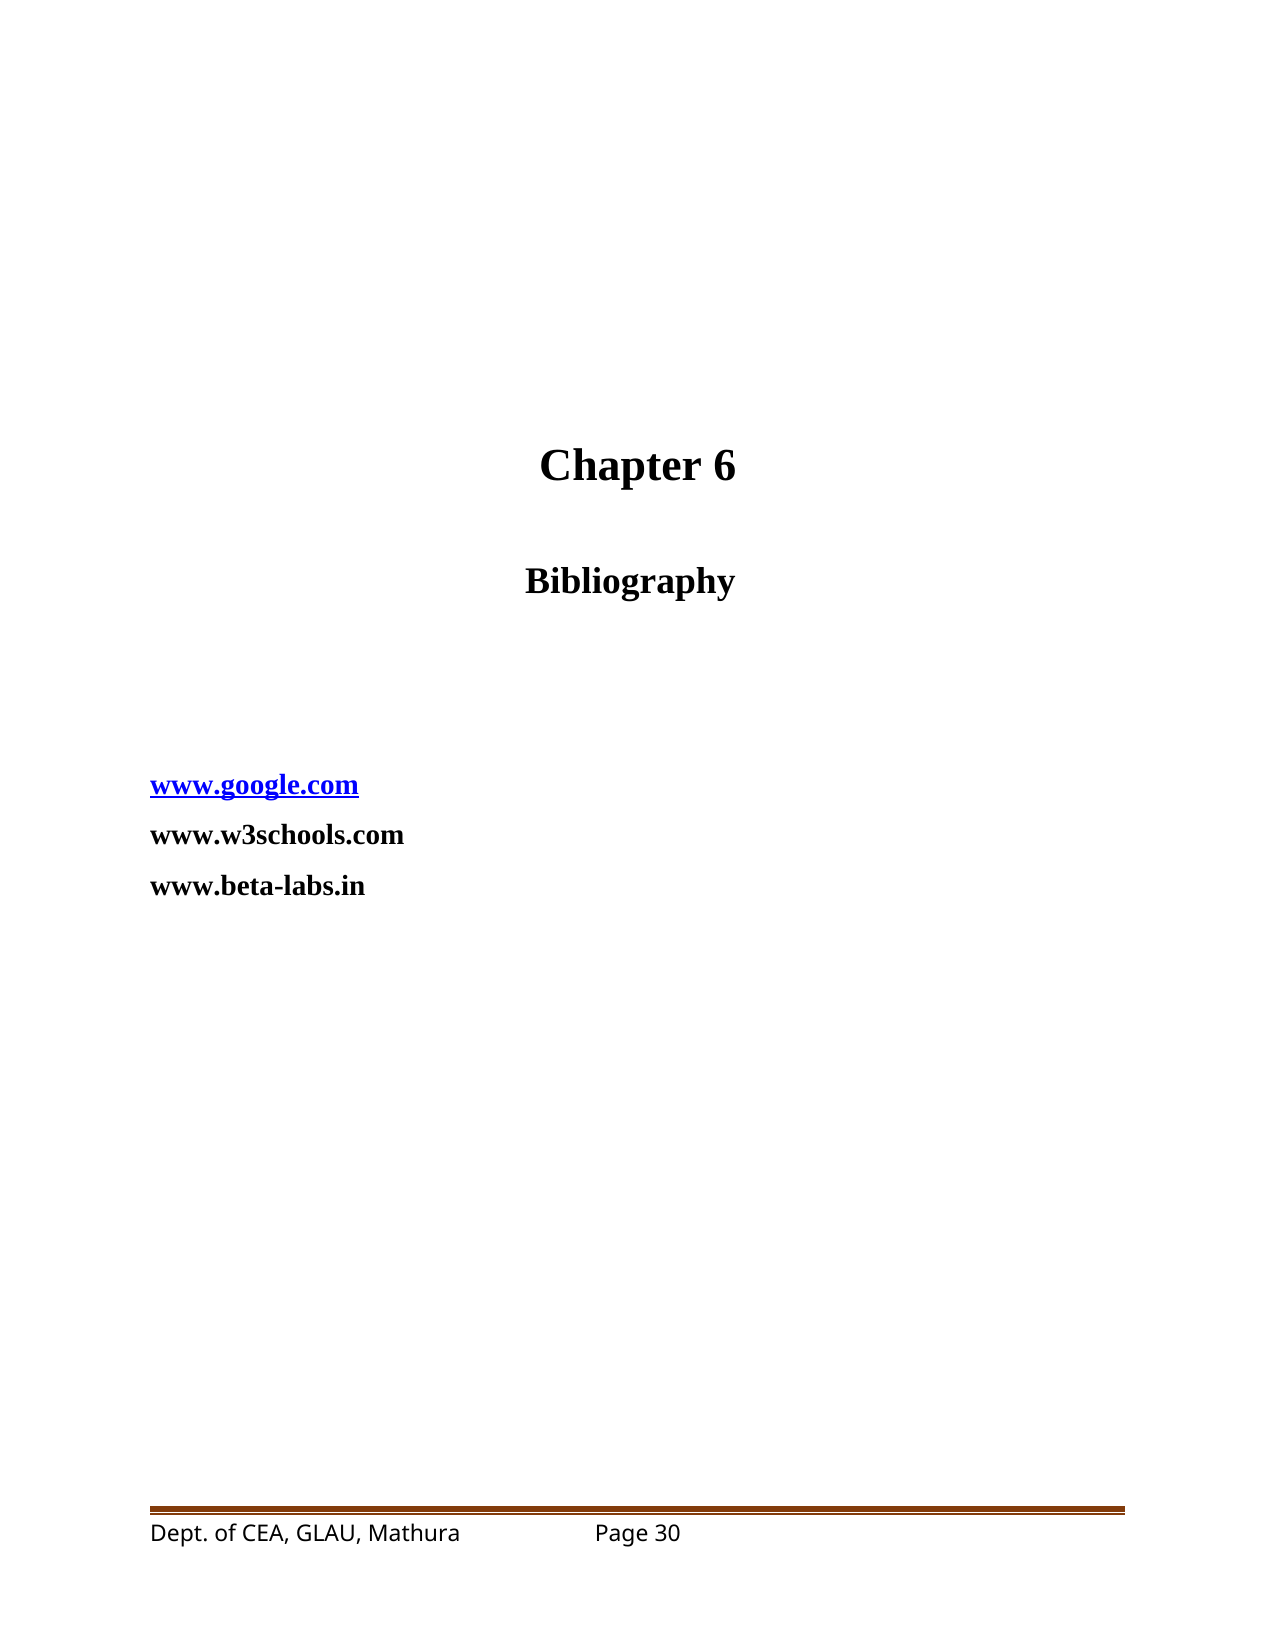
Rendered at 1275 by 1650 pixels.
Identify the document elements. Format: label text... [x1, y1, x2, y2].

text www.w3schools.com [150, 817, 1125, 851]
text Bibliography [450, 558, 1125, 602]
text www.google.com [150, 767, 1125, 801]
text Chapter 6 [150, 437, 1125, 490]
text www.beta-labs.in [150, 868, 1125, 901]
